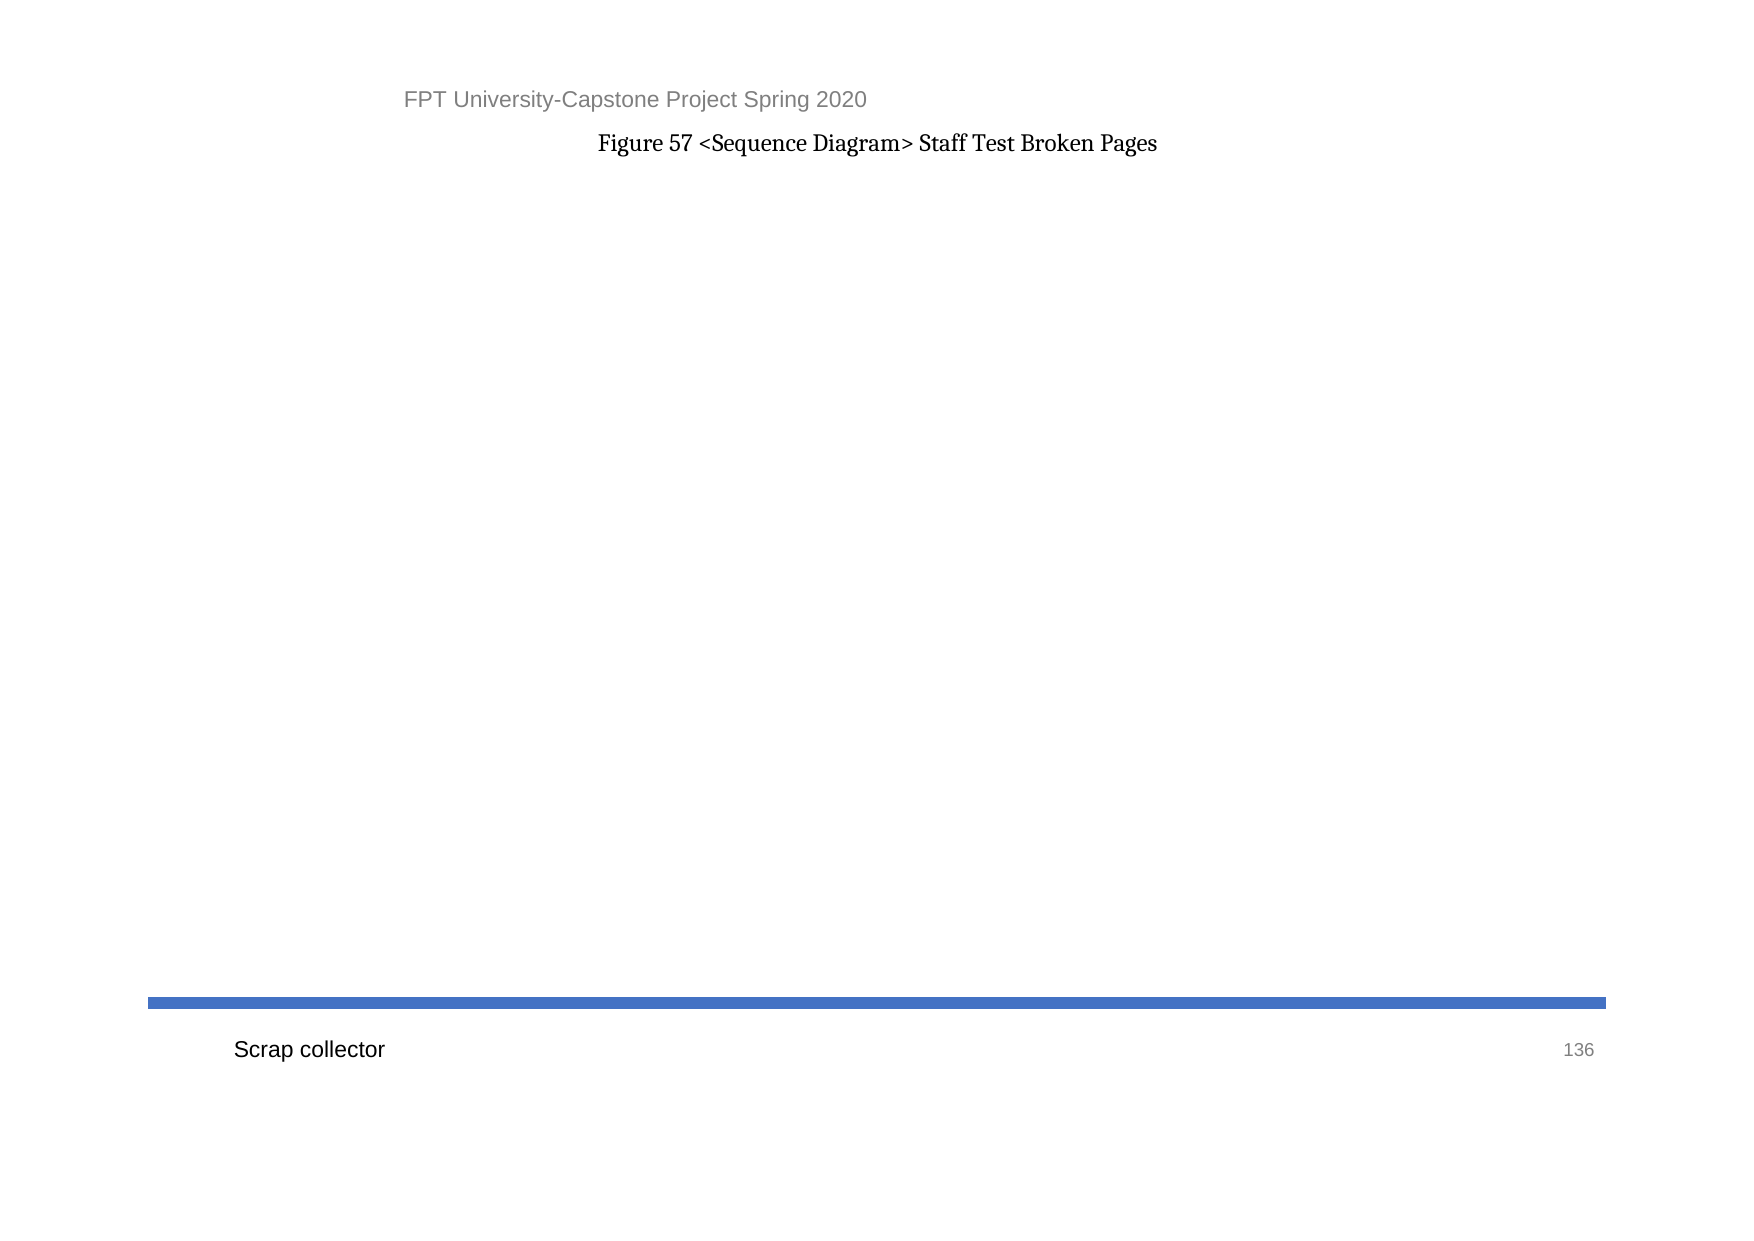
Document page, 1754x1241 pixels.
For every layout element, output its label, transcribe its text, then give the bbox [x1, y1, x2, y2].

text Figure 57 <Sequence Diagram> Staff Test Broken Pages [523, 129, 1606, 158]
